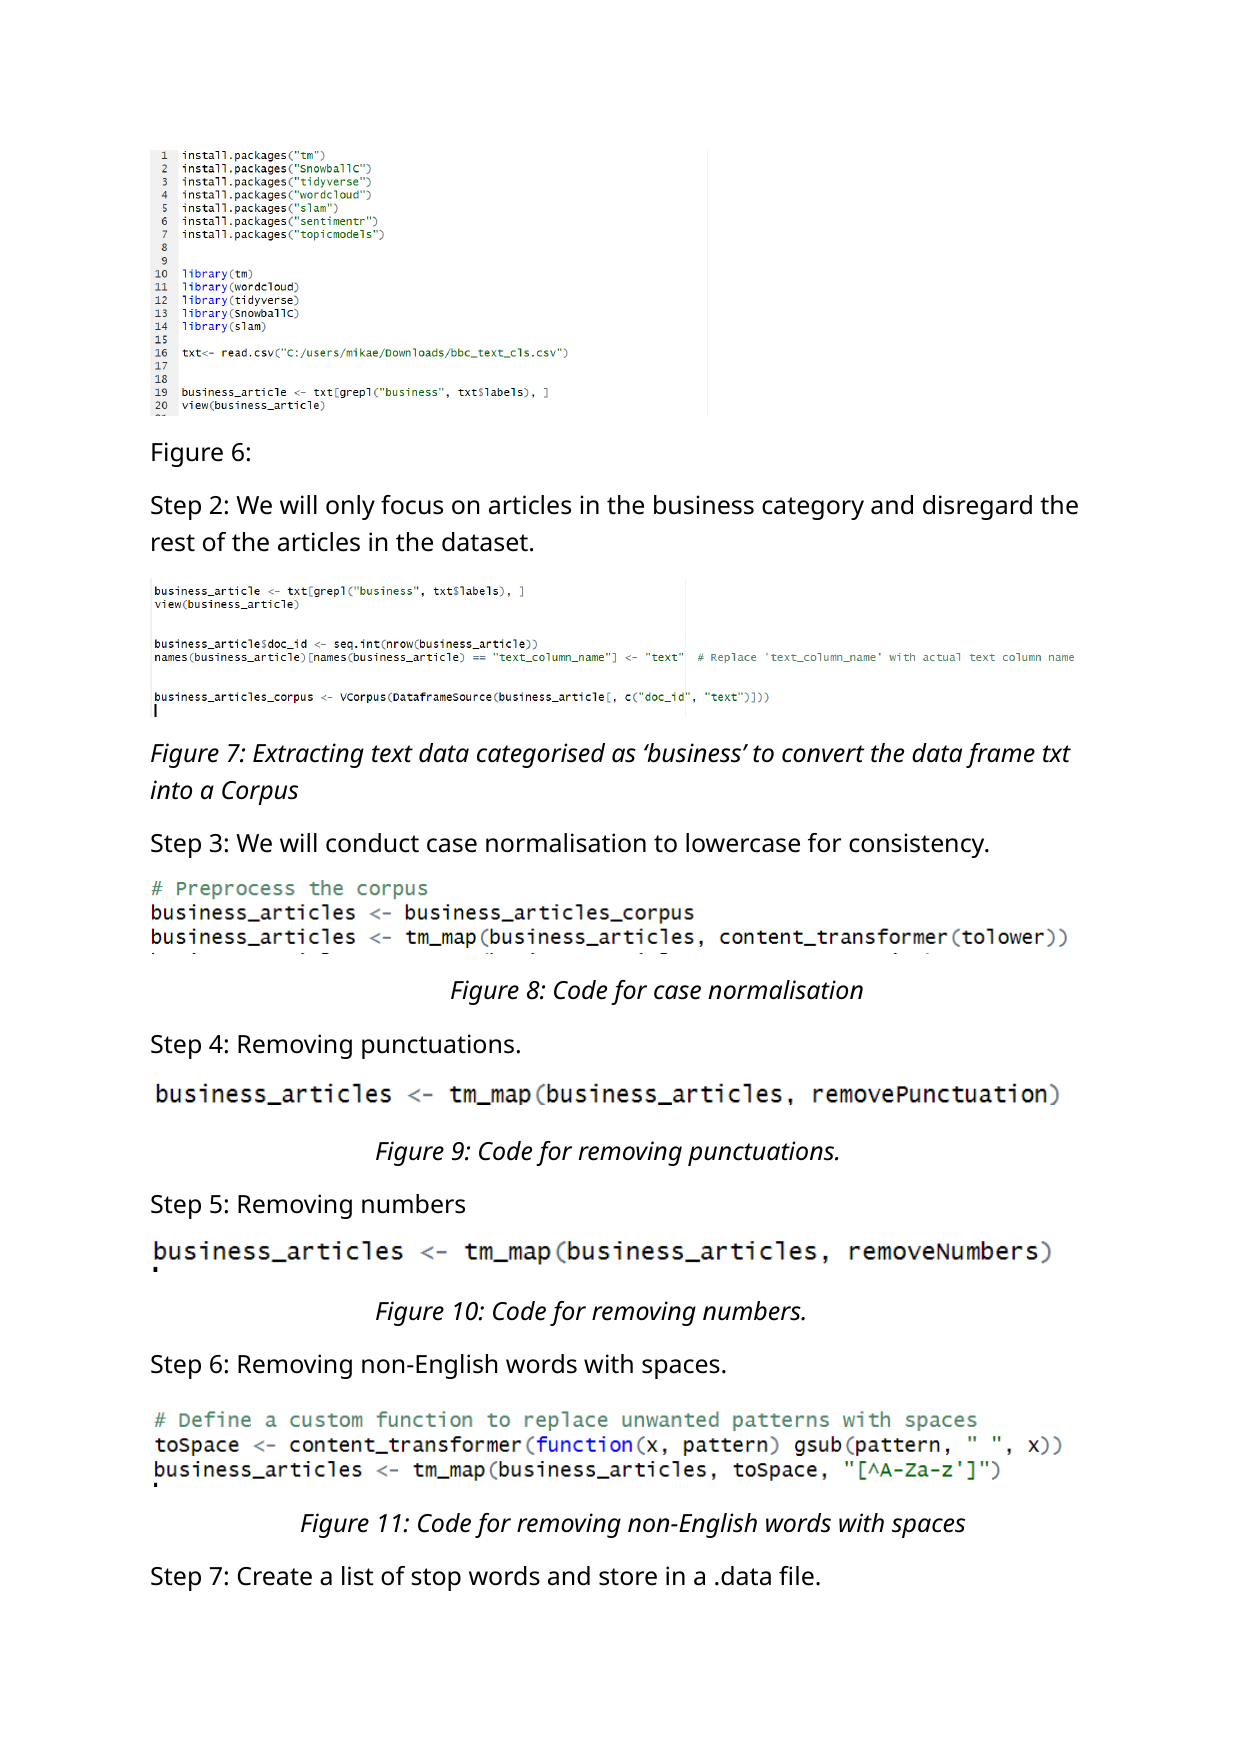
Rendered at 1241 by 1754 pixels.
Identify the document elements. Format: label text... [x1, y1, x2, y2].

text Step 7: Create a list of stop words and store in a .data file. [150, 1559, 1090, 1593]
picture [150, 1080, 1091, 1105]
text Figure 9: Code for removing punctuations. [150, 1133, 1090, 1167]
picture [150, 150, 1091, 416]
text Figure 8: Code for case normalisation [375, 973, 1090, 1007]
picture [150, 1400, 1091, 1487]
text Figure 10: Code for removing numbers. [150, 1294, 1090, 1328]
picture [150, 1240, 1091, 1272]
text Step 5: Removing numbers [150, 1187, 1090, 1221]
text Step 3: We will conduct case normalisation to lowercase for consistency. [150, 826, 1090, 860]
text Figure 7: Extracting text data categorised as ‘business’ to convert the data frame txt into a Corpus [150, 736, 1090, 807]
text Figure 6: [150, 434, 1090, 468]
text Step 4: Removing punctuations. [150, 1026, 1090, 1061]
text Step 2: We will only focus on articles in the business category and disregard the rest of the articles in the dataset. [150, 488, 1090, 559]
picture [150, 879, 1091, 954]
picture [150, 578, 1091, 717]
text Figure 11: Code for removing non-English words with spaces [150, 1506, 1090, 1539]
text Step 6: Removing non-English words with spaces. [150, 1347, 1090, 1381]
